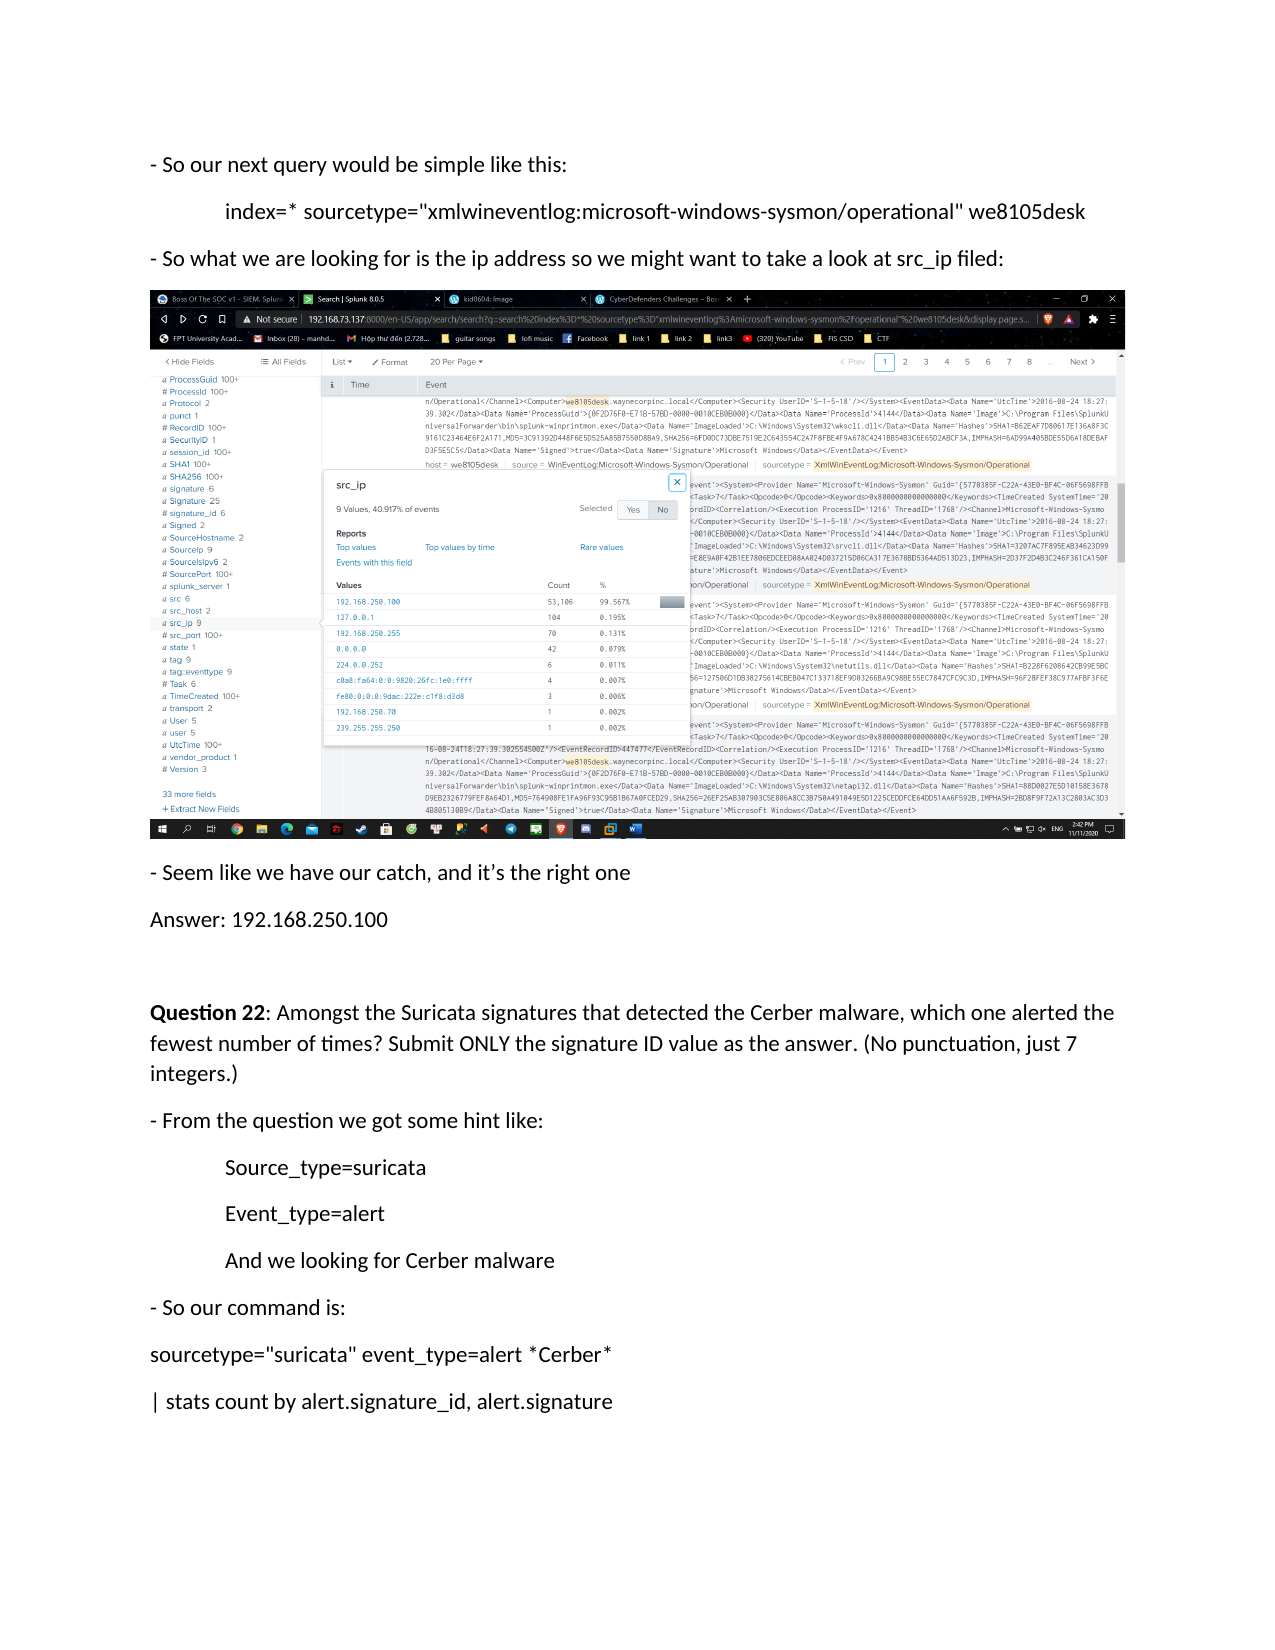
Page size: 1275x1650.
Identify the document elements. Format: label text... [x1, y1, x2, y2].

text - Seem like we have our catch, and it’s the right one [150, 858, 1125, 886]
text Answer: 192.168.250.100 [150, 905, 1125, 933]
text And we looking for Cerber malware [150, 1246, 1125, 1274]
text sourcetype="suricata" event_type=alert *Cerber* [150, 1340, 1125, 1368]
text | stats count by alert.signature_id, alert.signature [150, 1387, 1125, 1415]
text - So our next query would be simple like this: [150, 150, 1125, 178]
text Event_type=alert [150, 1199, 1125, 1228]
text Question 22: Amongst the Suricata signatures that detected the Cerber malware, which one alerted the fewest number of times? Submit ONLY the signature ID value as the answer. (No punctuation, just 7 integers.) [150, 998, 1125, 1087]
text - From the question we got some hint like: [150, 1106, 1125, 1134]
text index=* sourcetype="xmlwineventlog:microsoft-windows-sysmon/operational" we8105desk [150, 197, 1125, 225]
text Source_type=suricata [150, 1153, 1125, 1181]
text - So our command is: [150, 1293, 1125, 1321]
picture [150, 290, 1125, 839]
text - So what we are looking for is the ip address so we might want to take a look at src_ip filed: [150, 244, 1125, 272]
